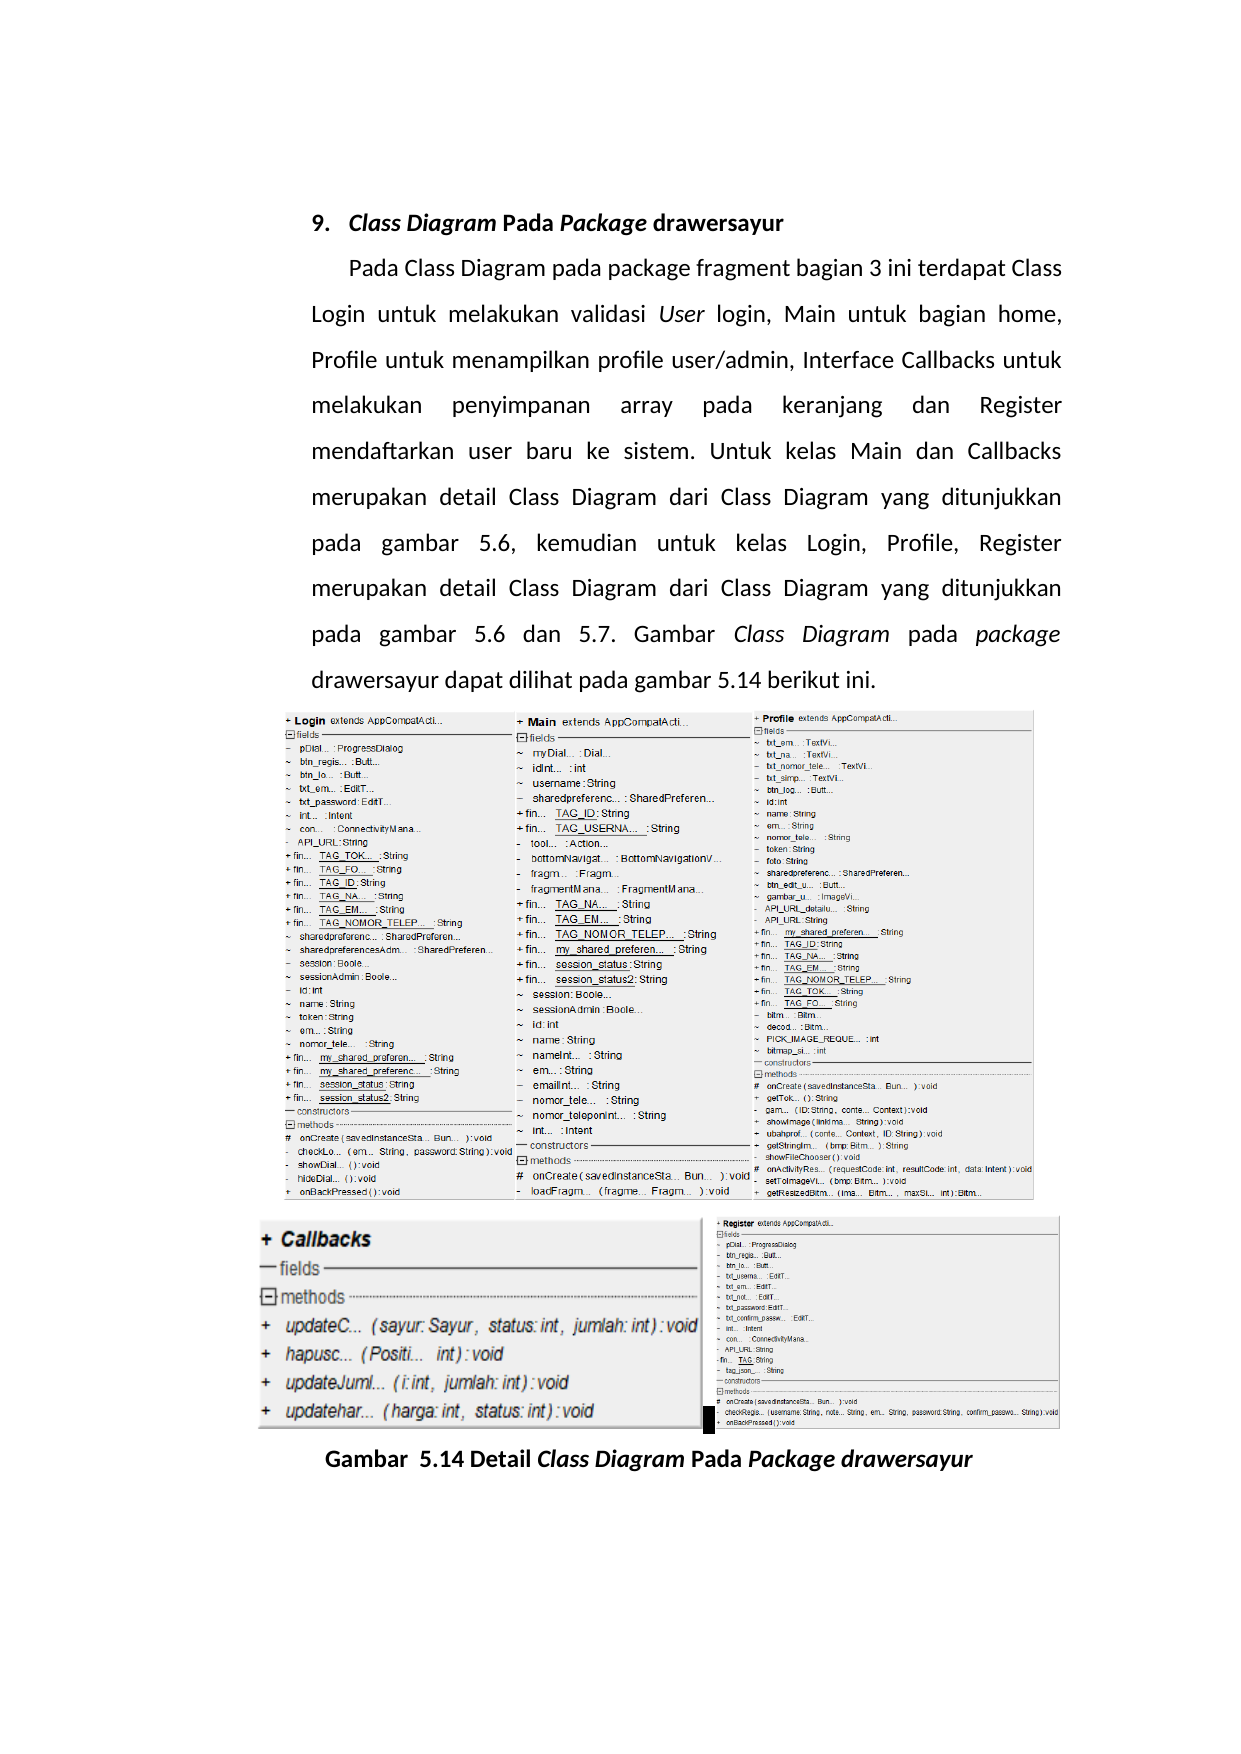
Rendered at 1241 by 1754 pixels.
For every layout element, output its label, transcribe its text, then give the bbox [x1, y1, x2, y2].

list Class Diagram Pada Package drawersayur [311, 207, 1063, 237]
text Pada Class Diagram pada package fragment bagian 3 ini terdapat Class Login untuk melakukan validasi User login, Main untuk bagian home, Profile untuk menampilkan profile user/admin, Interface Callbacks untuk melakukan penyimpanan array pada keranjang dan Register mendaftarkan user baru ke sistem. Untuk kelas Main dan Callbacks merupakan detail Class Diagram dari Class Diagram yang ditunjukkan pada gambar 5.6, kemudian untuk kelas Login, Profile, Register merupakan detail Class Diagram dari Class Diagram yang ditunjukkan pada gambar 5.6 dan 5.7. Gambar Class Diagram pada package drawersayur dapat dilihat pada gambar 5.14 berikut ini. [311, 252, 1063, 694]
subtitle Gambar 5.14 Detail Class Diagram Pada Package drawersayur [235, 1443, 1064, 1474]
picture [283, 709, 1034, 1200]
picture [257, 1217, 703, 1429]
picture [715, 1215, 1060, 1429]
